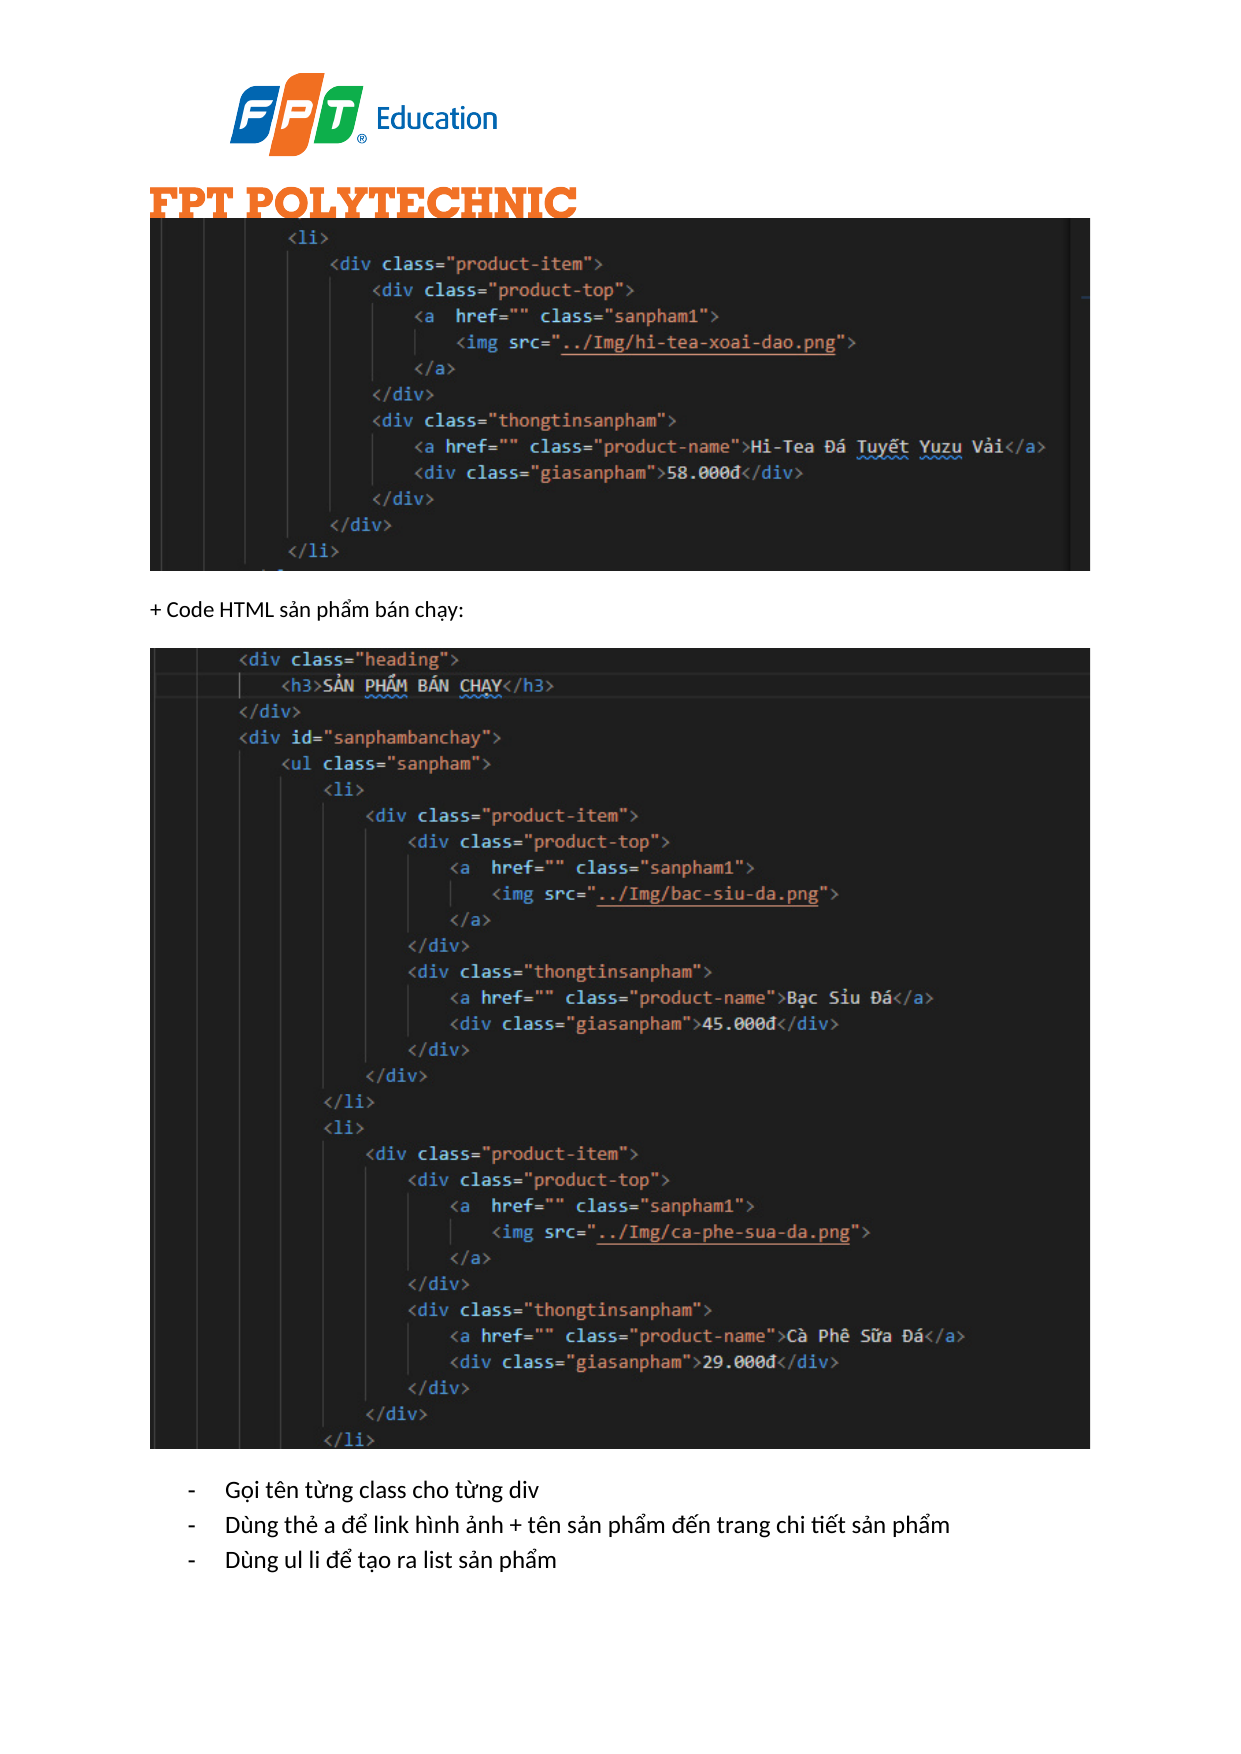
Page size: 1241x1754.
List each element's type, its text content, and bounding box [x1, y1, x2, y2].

list Dùng ul li để tạo ra list sản phẩm [187, 1544, 1090, 1574]
list Dùng thẻ a để link hình ảnh + tên sản phẩm đến trang chi tiết sản phẩm [187, 1509, 1090, 1539]
picture [150, 648, 1091, 1449]
picture [150, 73, 1091, 571]
list Gọi tên từng class cho từng div [187, 1474, 1090, 1504]
text + Code HTML sản phẩm bán chạy: [150, 595, 1090, 623]
